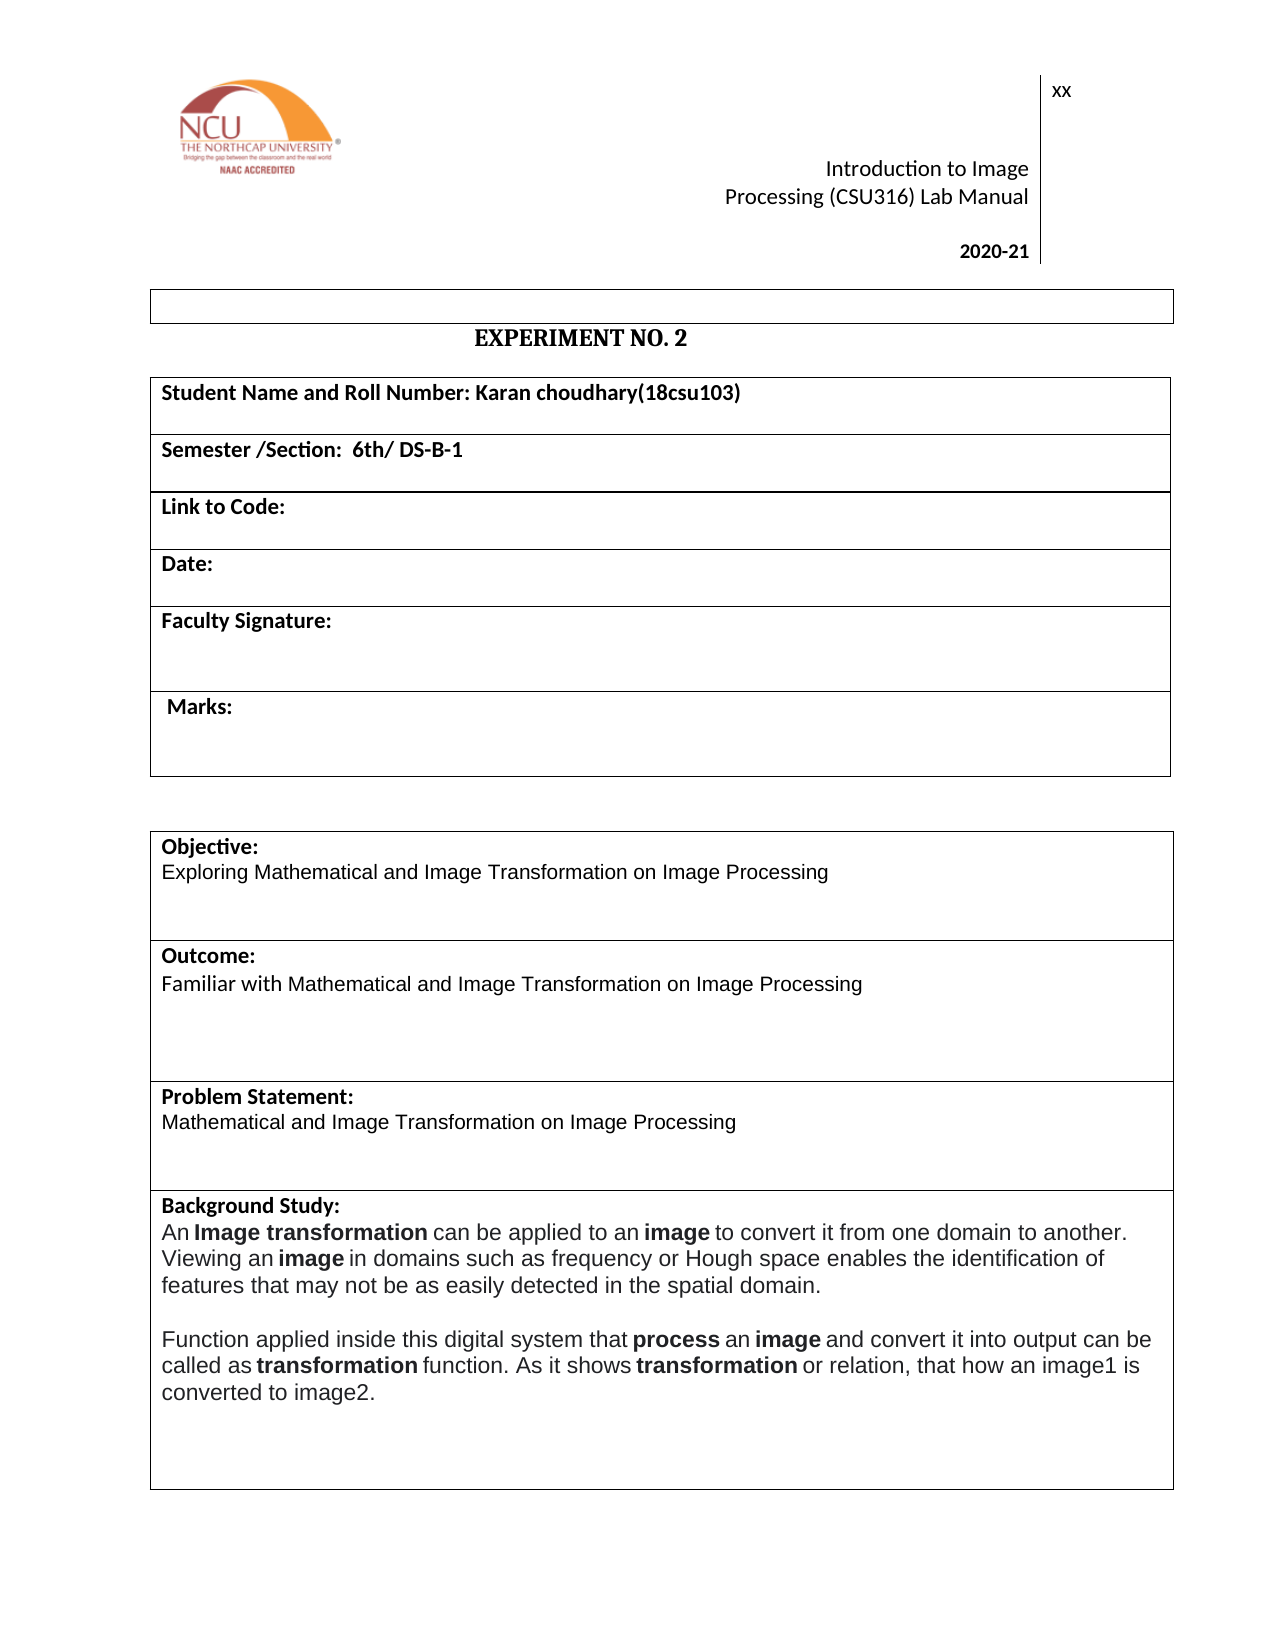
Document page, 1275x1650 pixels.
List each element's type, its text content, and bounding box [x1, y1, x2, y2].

table_cell Date: [151, 550, 1170, 606]
table_cell [151, 290, 1173, 322]
text EXPERIMENT NO. 2 [150, 324, 1125, 352]
table_header Objective: Exploring Mathematical and Image Transformation on Image Processing [151, 832, 1173, 940]
picture [177, 75, 342, 177]
table_cell Semester /Section: 6th/ DS-B-1 [151, 435, 1170, 491]
table_cell Marks: [151, 692, 1170, 776]
table_cell Problem Statement: Mathematical and Image Transformation on Image Processing [151, 1082, 1173, 1190]
table_header Student Name and Roll Number: Karan choudhary(18csu103) [151, 378, 1170, 434]
table_cell Faculty Signature: [151, 607, 1170, 691]
table_cell Link to Code: [151, 493, 1170, 548]
table_cell Outcome: Familiar with Mathematical and Image Transformation on Image Processing [151, 941, 1173, 1081]
